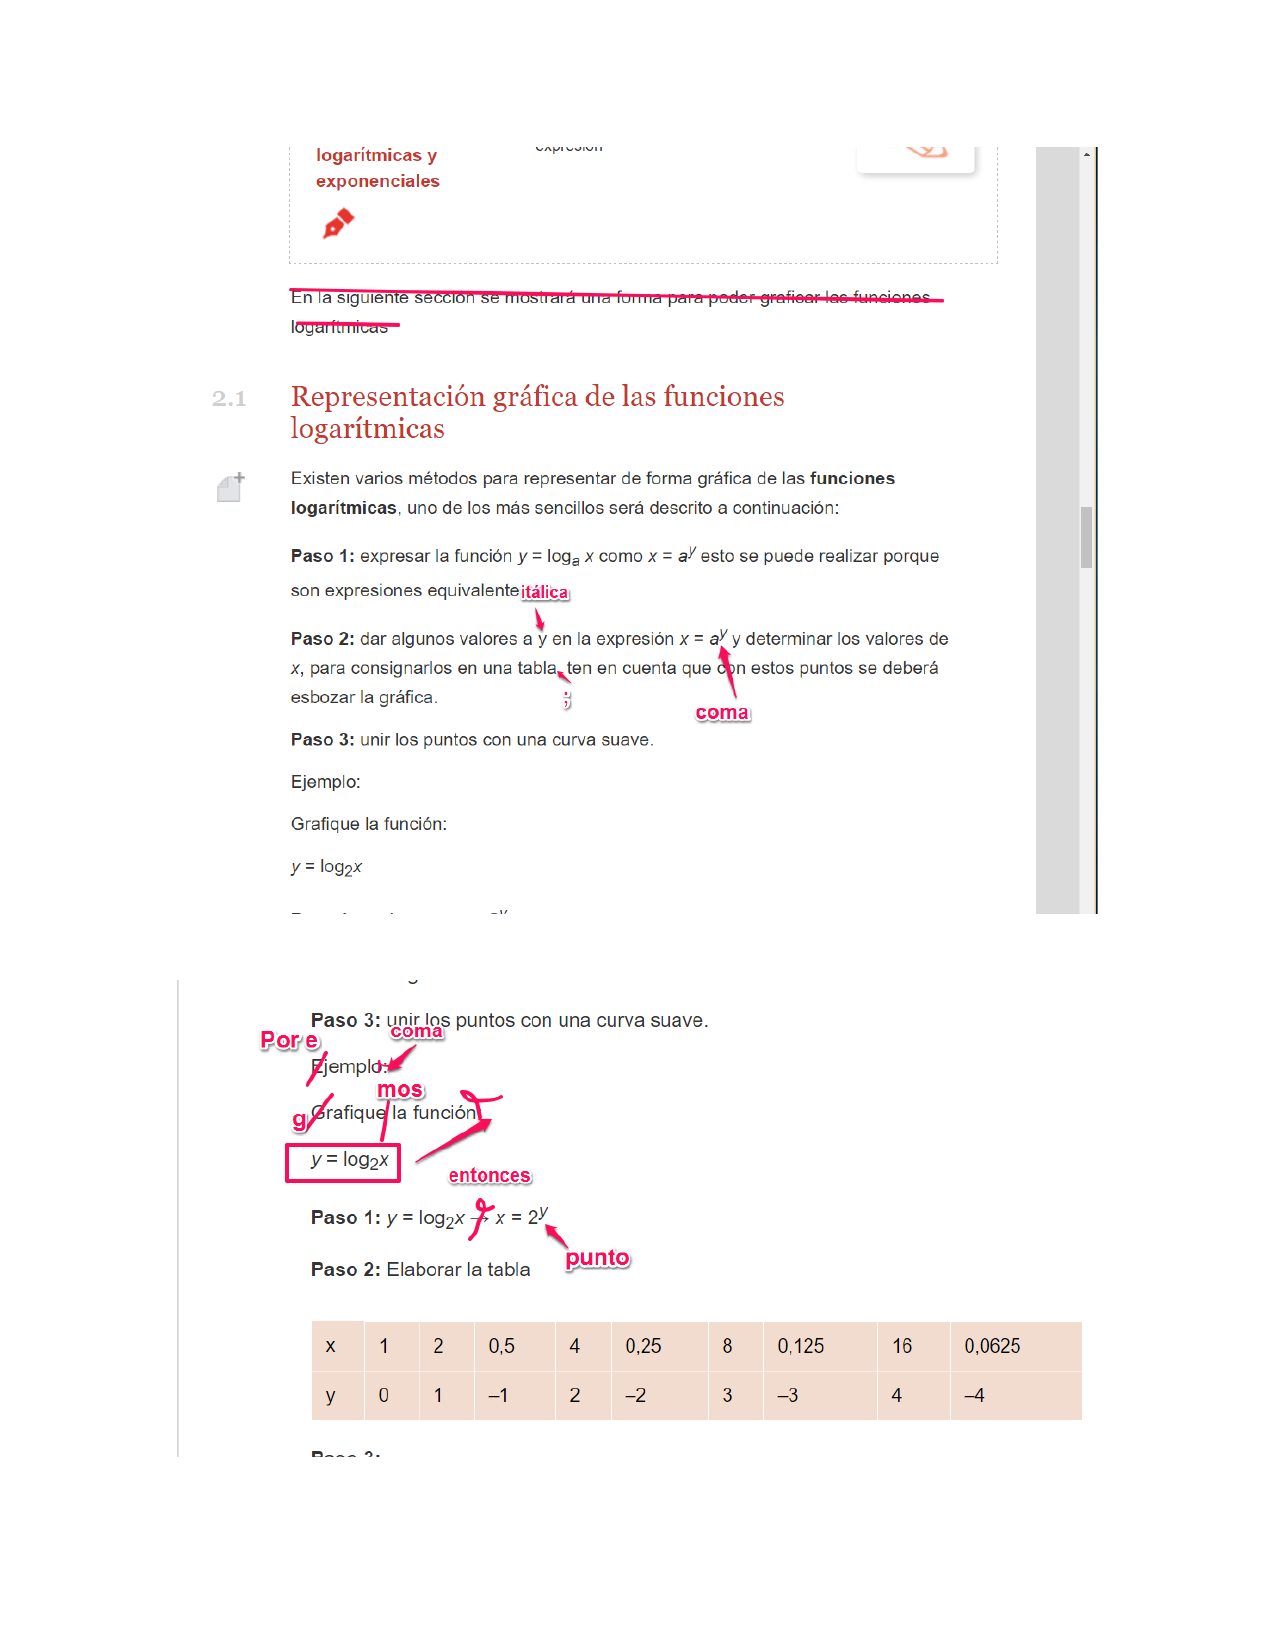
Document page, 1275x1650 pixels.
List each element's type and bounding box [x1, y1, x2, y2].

picture [177, 980, 1098, 1457]
picture [177, 147, 1098, 914]
